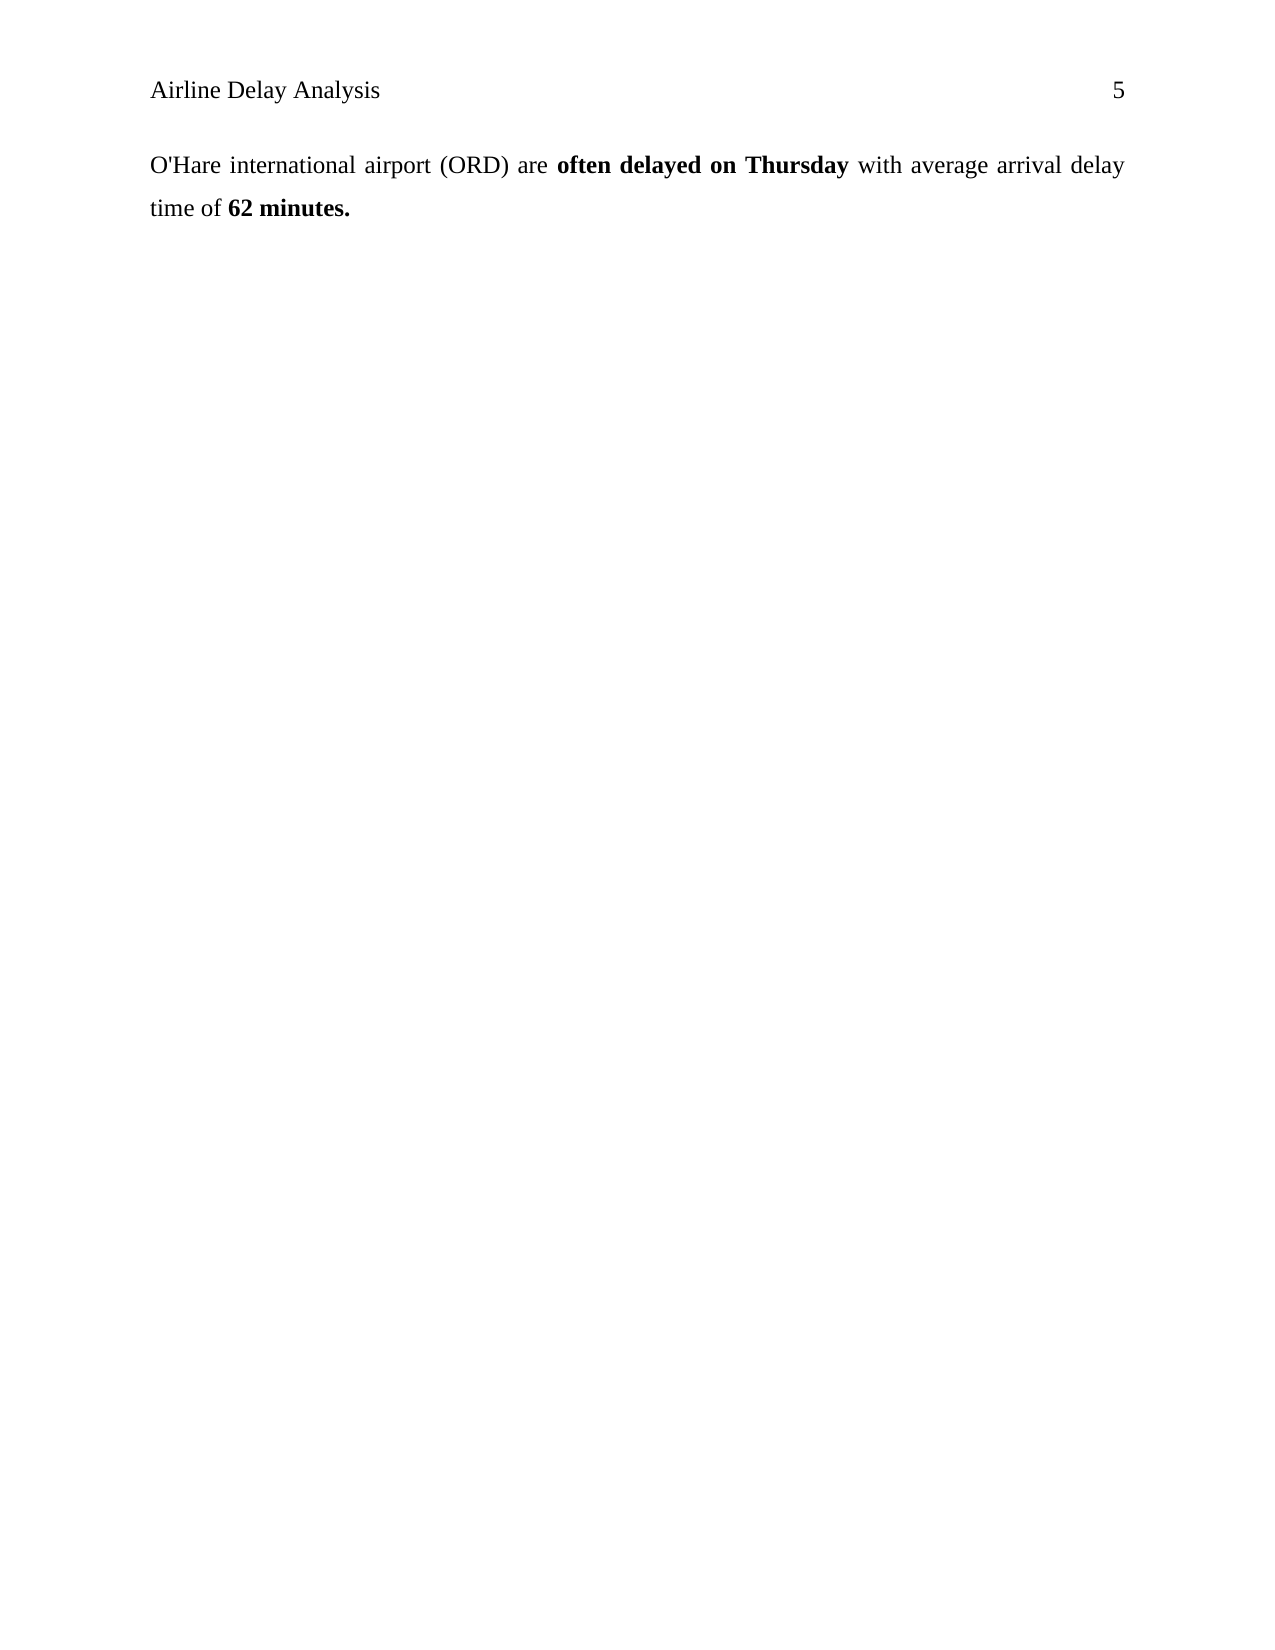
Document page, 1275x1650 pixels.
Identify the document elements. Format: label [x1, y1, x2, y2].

list [150, 150, 1125, 222]
